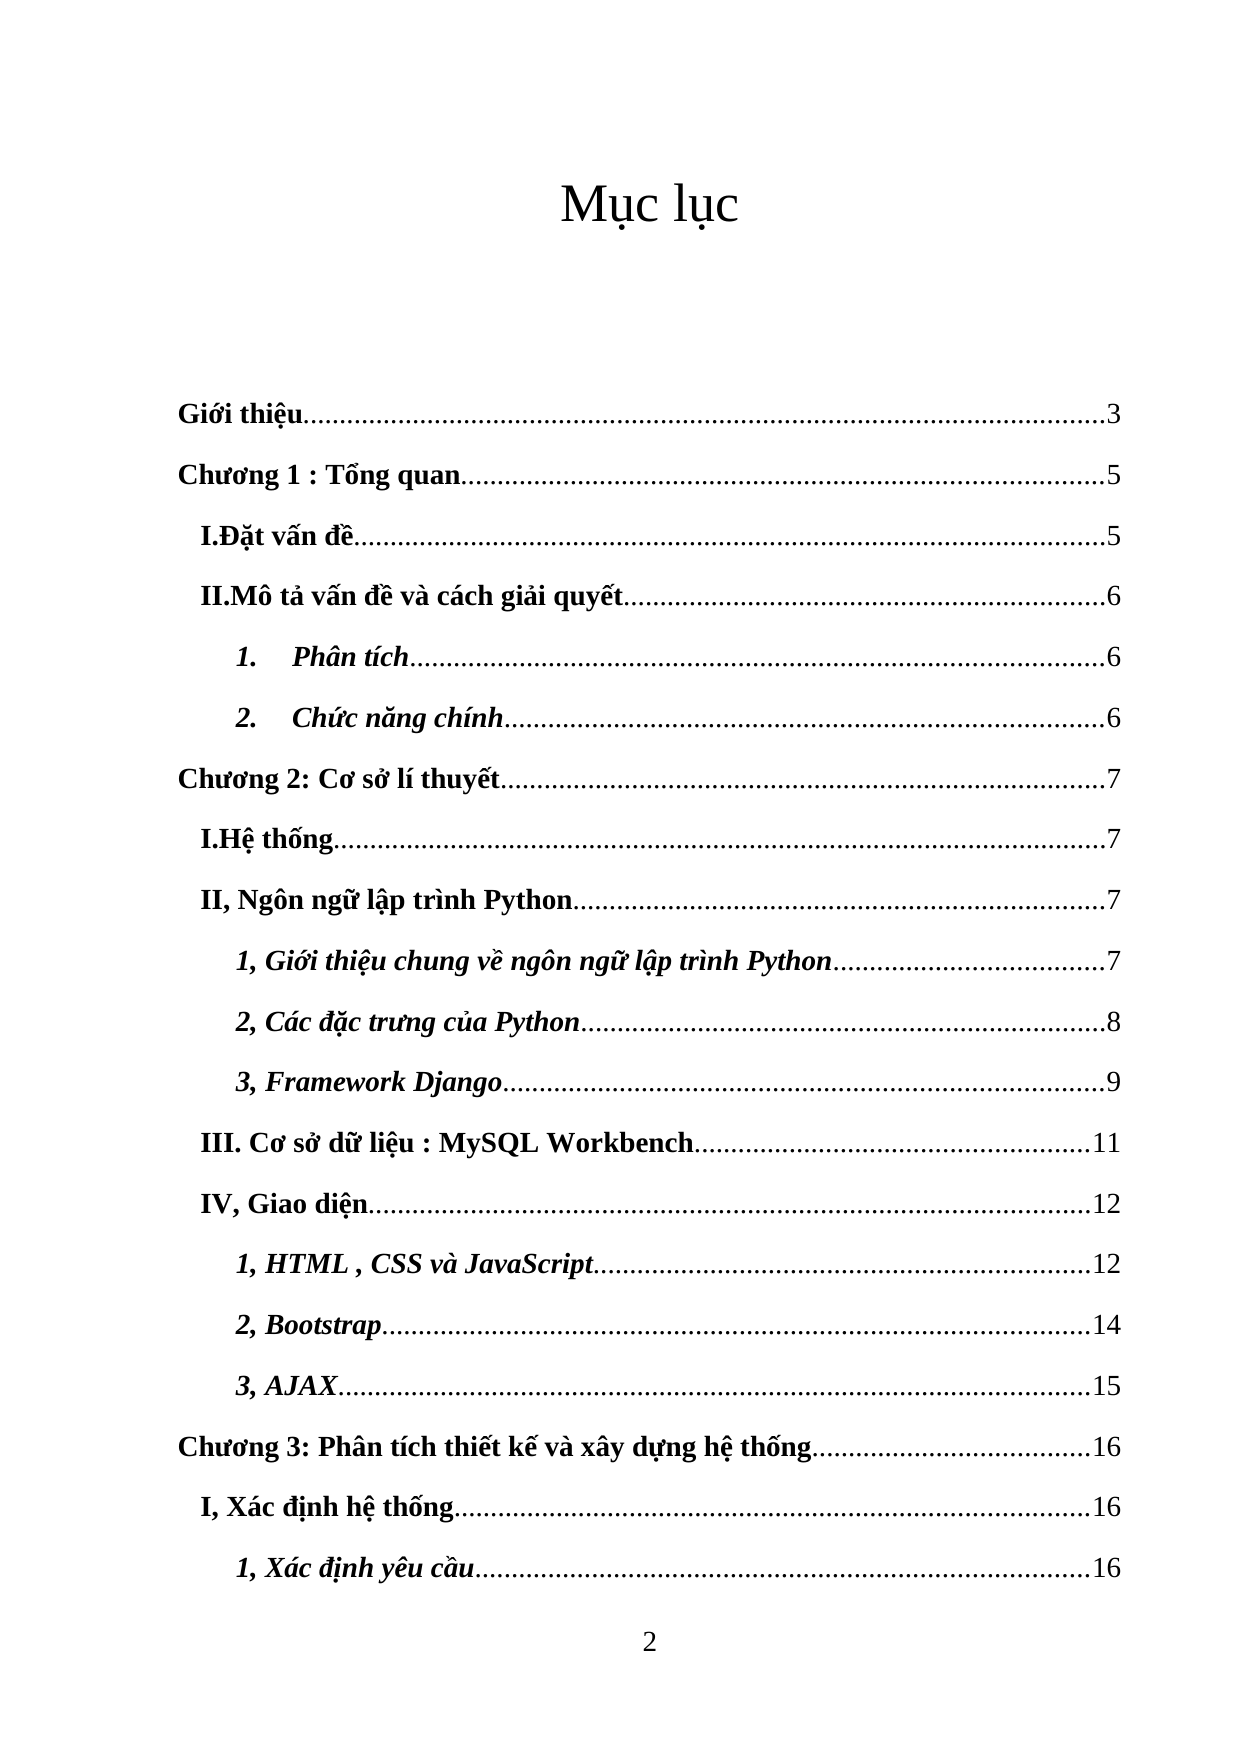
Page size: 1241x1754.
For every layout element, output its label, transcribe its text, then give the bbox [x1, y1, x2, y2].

text Mục lục [177, 171, 1122, 234]
